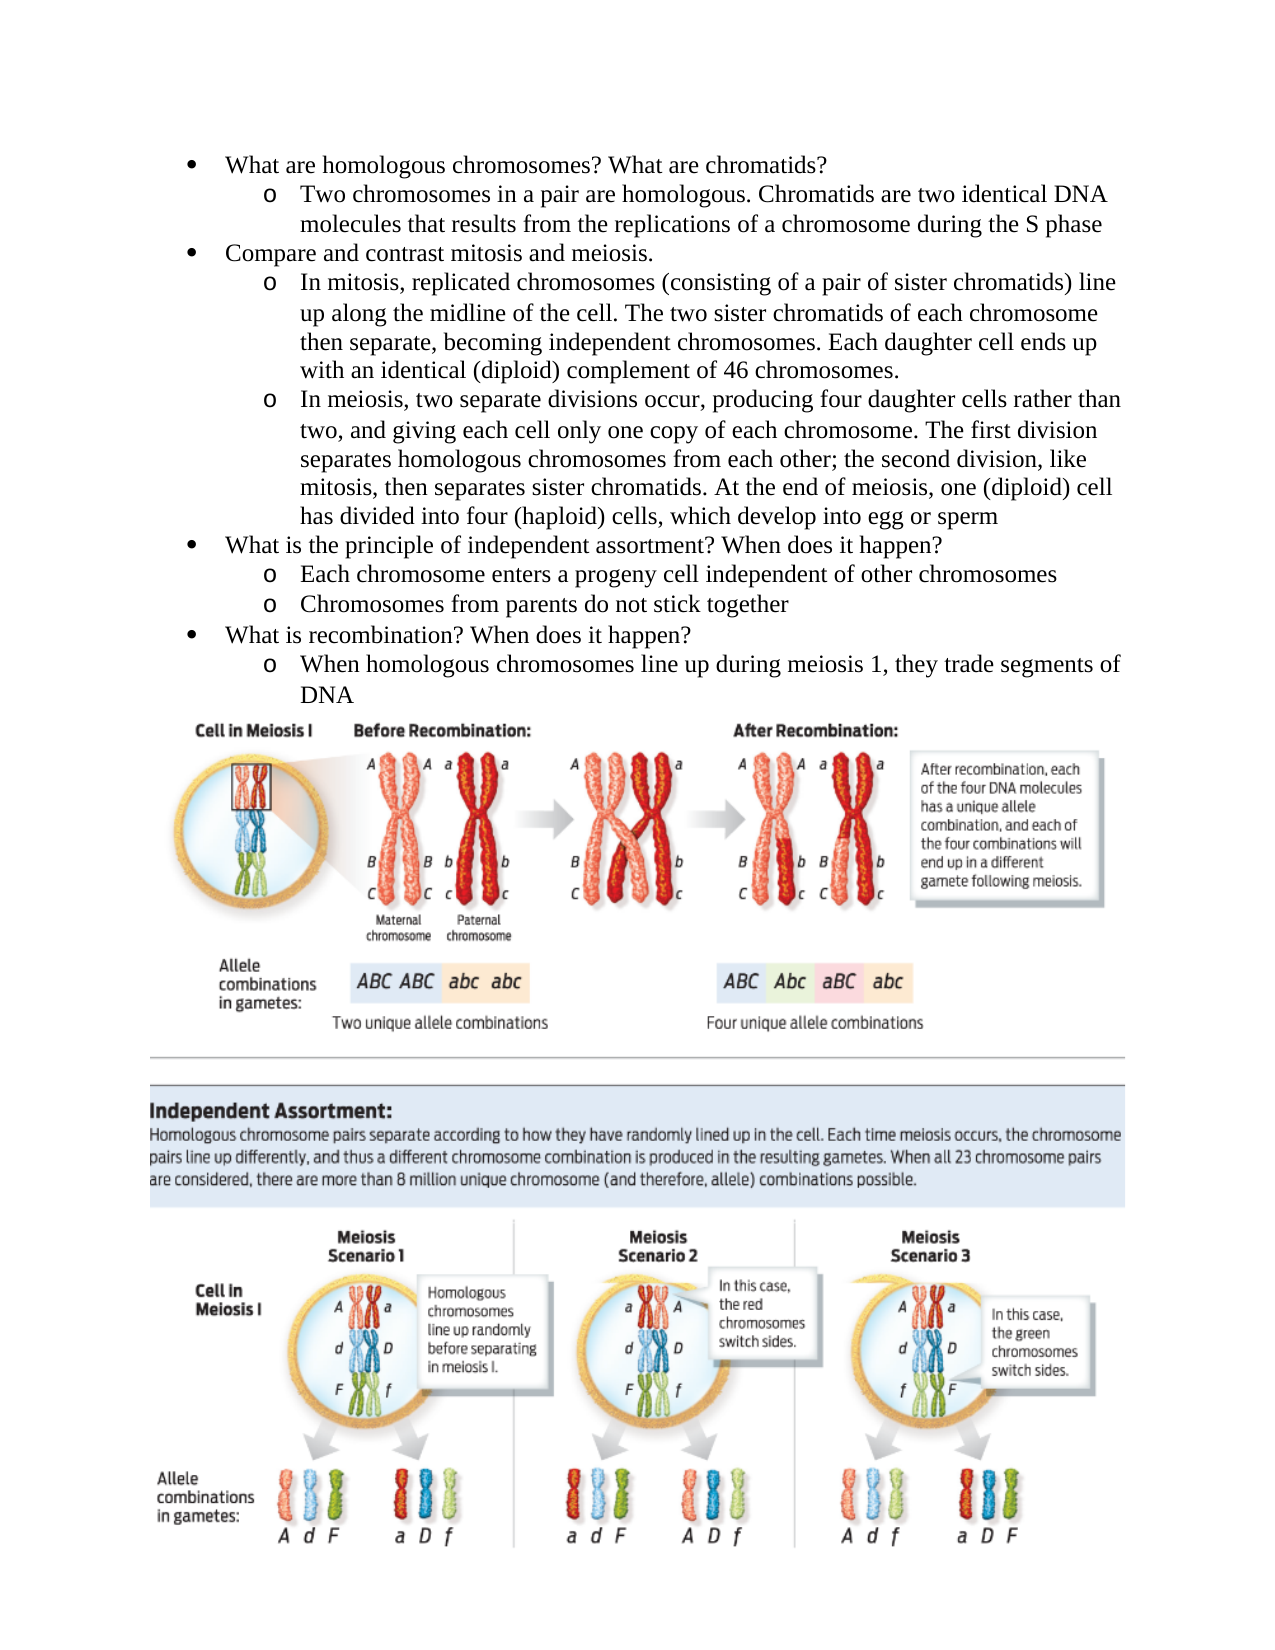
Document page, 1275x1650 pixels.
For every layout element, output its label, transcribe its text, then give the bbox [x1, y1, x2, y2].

list What is the principle of independent assortment? When does it happen? [187, 530, 1125, 559]
list What is recombination? When does it happen? [187, 620, 1125, 649]
list Each chromosome enters a progeny cell independent of other chromosomes [262, 559, 1125, 589]
list Two chromosomes in a pair are homologous. Chromatids are two identical DNA molecules that results from the replications of a chromosome during the S phase [262, 179, 1125, 238]
list Chromosomes from parents do not stick together [262, 589, 1125, 620]
list When homologous chromosomes line up during meiosis 1, they trade segments of DNA [262, 649, 1125, 709]
list What are homologous chromosomes? What are chromatids? [187, 150, 1125, 179]
list In mitosis, replicated chromosomes (consisting of a pair of sister chromatids) line up along the midline of the cell. The two sister chromatids of each chromosome then separate, becoming independent chromosomes. Each daughter cell ends up with an identical (diploid) complement of 46 chromosomes. [262, 267, 1125, 384]
list Compare and contrast mitosis and meiosis. [187, 238, 1125, 267]
picture [150, 715, 1125, 1549]
list In meiosis, two separate divisions occur, producing four daughter cells rather than two, and giving each cell only one copy of each chromosome. The first division separates homologous chromosomes from each other; the second division, like mitosis, then separates sister chromatids. At the end of meiosis, one (diploid) cell has divided into four (haploid) cells, which develop into egg or sperm [262, 384, 1125, 530]
